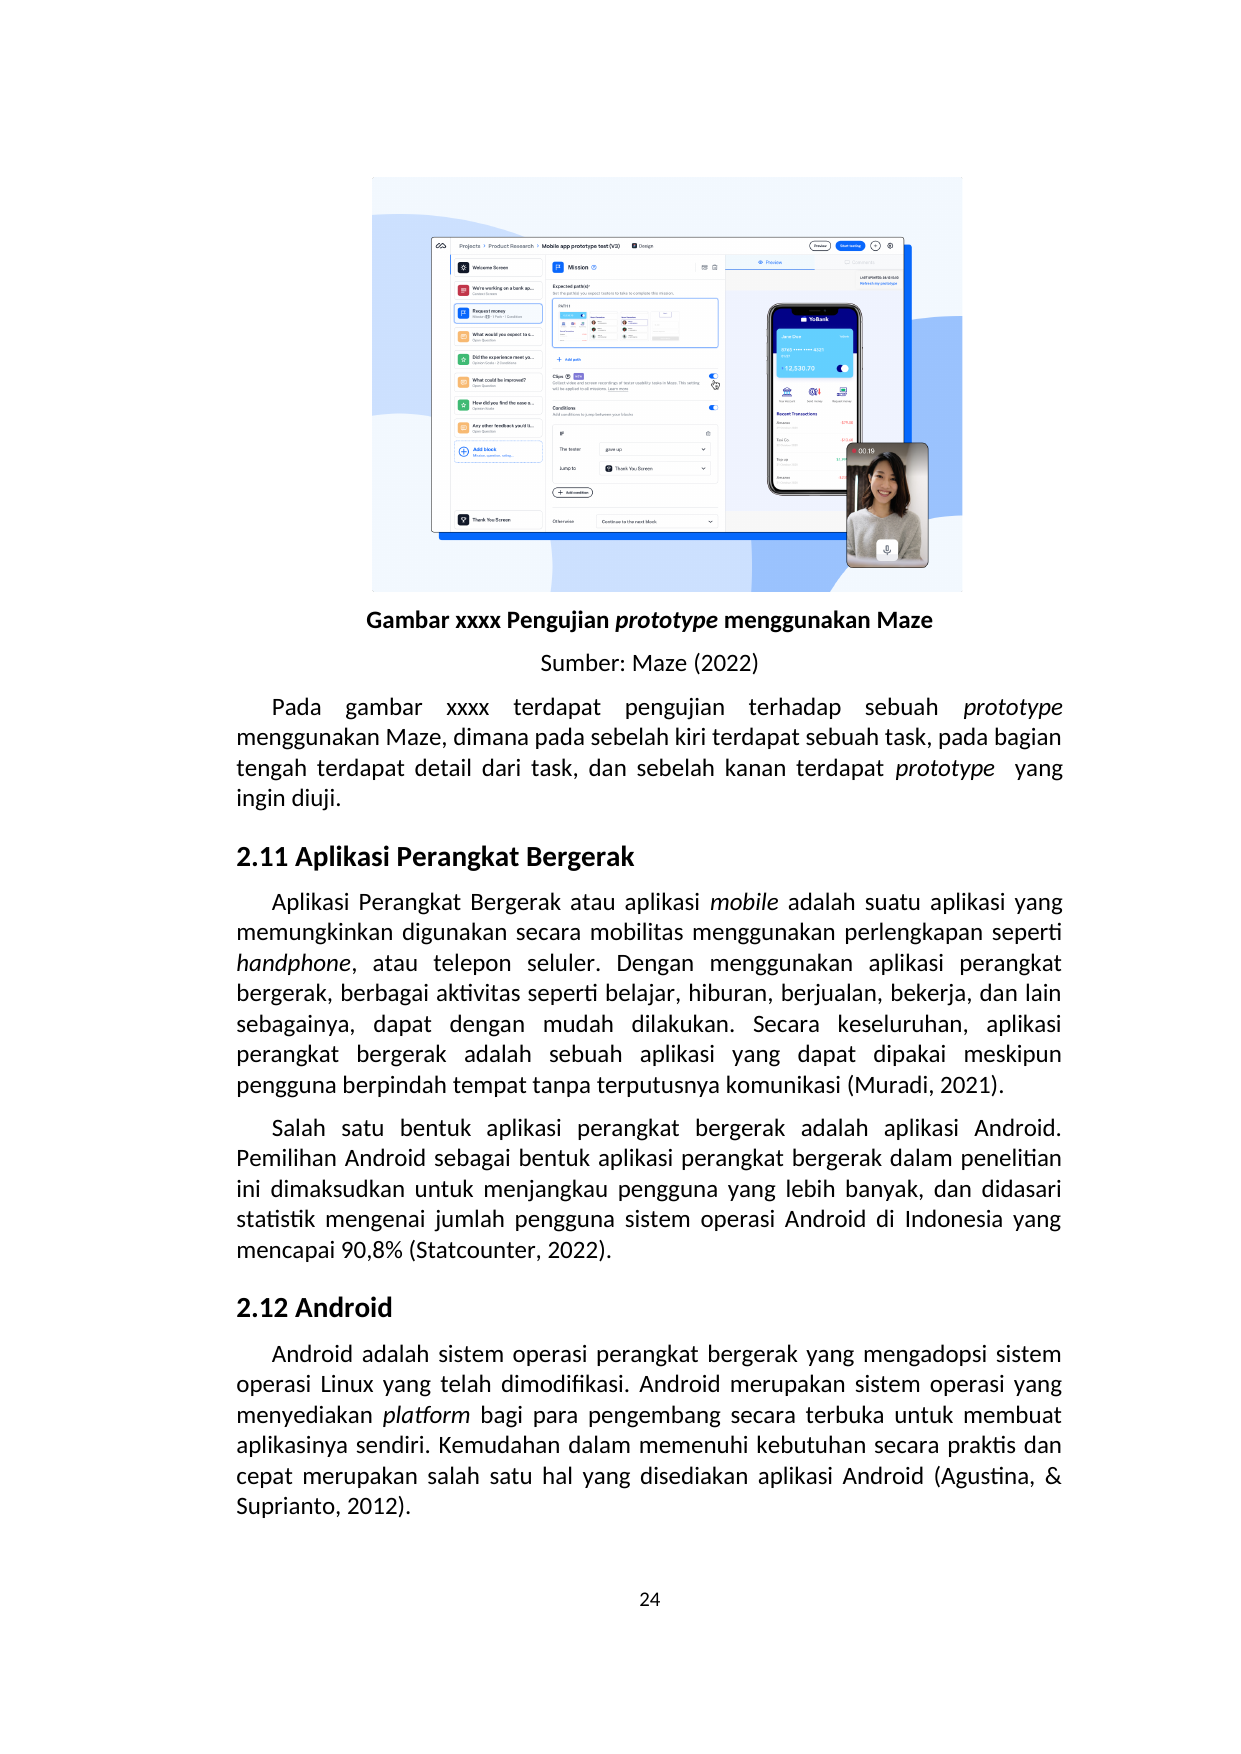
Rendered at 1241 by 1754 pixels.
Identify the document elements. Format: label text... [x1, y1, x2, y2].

text Pada gambar xxxx terdapat pengujian terhadap sebuah prototype menggunakan Maze, dimana pada sebelah kiri terdapat sebuah task, pada bagian tengah terdapat detail dari task, dan sebelah kanan terdapat prototype yang ingin diuji. [236, 691, 1063, 813]
text Sumber: Maze (2022) [236, 648, 1063, 678]
picture [372, 177, 963, 592]
text Android adalah sistem operasi perangkat bergerak yang mengadopsi sistem operasi Linux yang telah dimodifikasi. Android merupakan sistem operasi yang menyediakan platform bagi para pengembang secara terbuka untuk membuat aplikasinya sendiri. Kemudahan dalam memenuhi kebutuhan secara praktis dan cepat merupakan salah satu hal yang disediakan aplikasi Android (Agustina, & Suprianto, 2012). [236, 1338, 1063, 1521]
subtitle Aplikasi Perangkat Bergerak [236, 838, 1063, 873]
subtitle Android [236, 1289, 1063, 1325]
text Aplikasi Perangkat Bergerak atau aplikasi mobile adalah suatu aplikasi yang memungkinkan digunakan secara mobilitas menggunakan perlengkapan seperti handphone, atau telepon seluler. Dengan menggunakan aplikasi perangkat bergerak, berbagai aktivitas seperti belajar, hiburan, berjualan, bekerja, dan lain sebagainya, dapat dengan mudah dilakukan. Secara keseluruhan, aplikasi perangkat bergerak adalah sebuah aplikasi yang dapat dipakai meskipun pengguna berpindah tempat tanpa terputusnya komunikasi (Muradi, 2021). [236, 886, 1063, 1099]
text Gambar xxxx Pengujian prototype menggunakan Maze [236, 604, 1063, 635]
text Salah satu bentuk aplikasi perangkat bergerak adalah aplikasi Android. Pemilihan Android sebagai bentuk aplikasi perangkat bergerak dalam penelitian ini dimaksudkan untuk menjangkau pengguna yang lebih banyak, dan didasari statistik mengenai jumlah pengguna sistem operasi Android di Indonesia yang mencapai 90,8% (Statcounter, 2022). [236, 1112, 1063, 1264]
